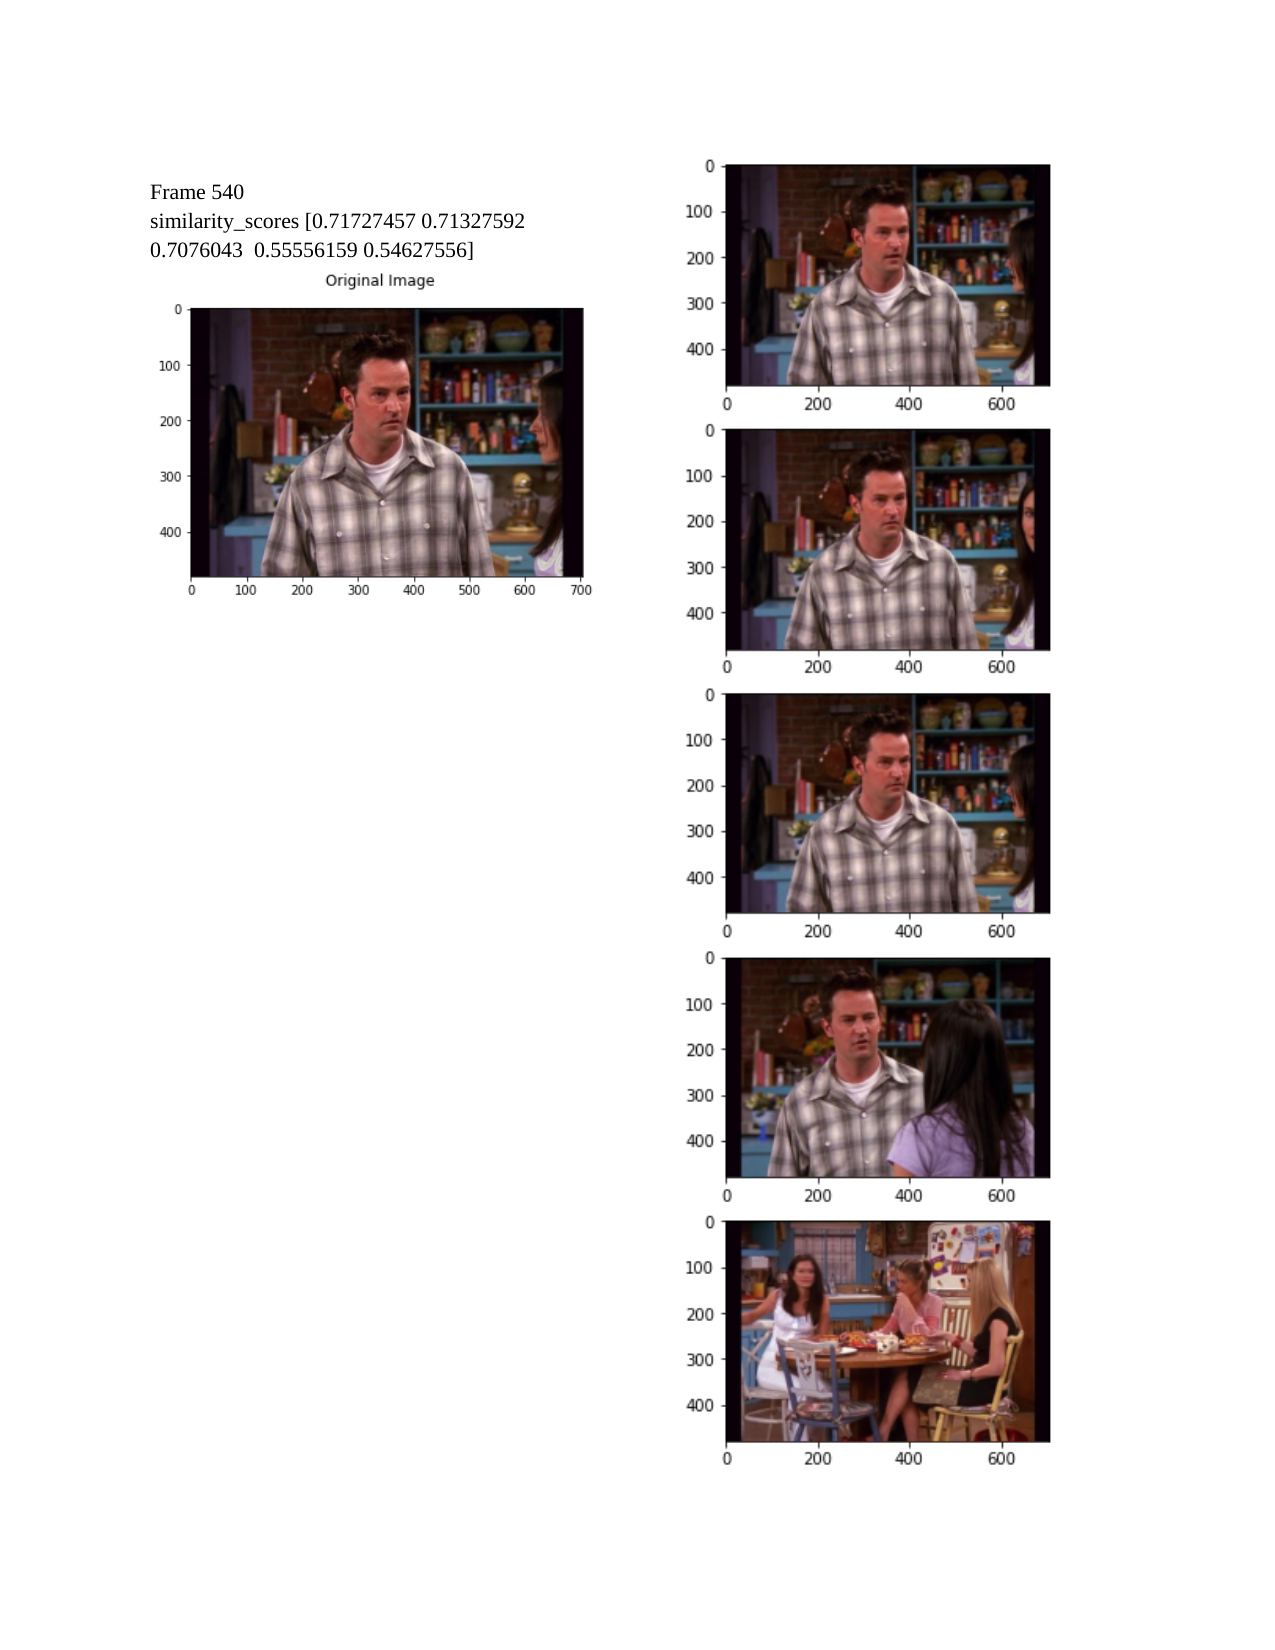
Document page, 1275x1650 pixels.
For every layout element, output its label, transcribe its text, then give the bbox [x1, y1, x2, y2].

text similarity_scores [0.71727457 0.71327592 0.7076043 0.55556159 0.54627556] [150, 208, 600, 262]
text Frame 540 [150, 179, 600, 204]
picture [150, 265, 600, 606]
picture [675, 150, 1060, 1479]
